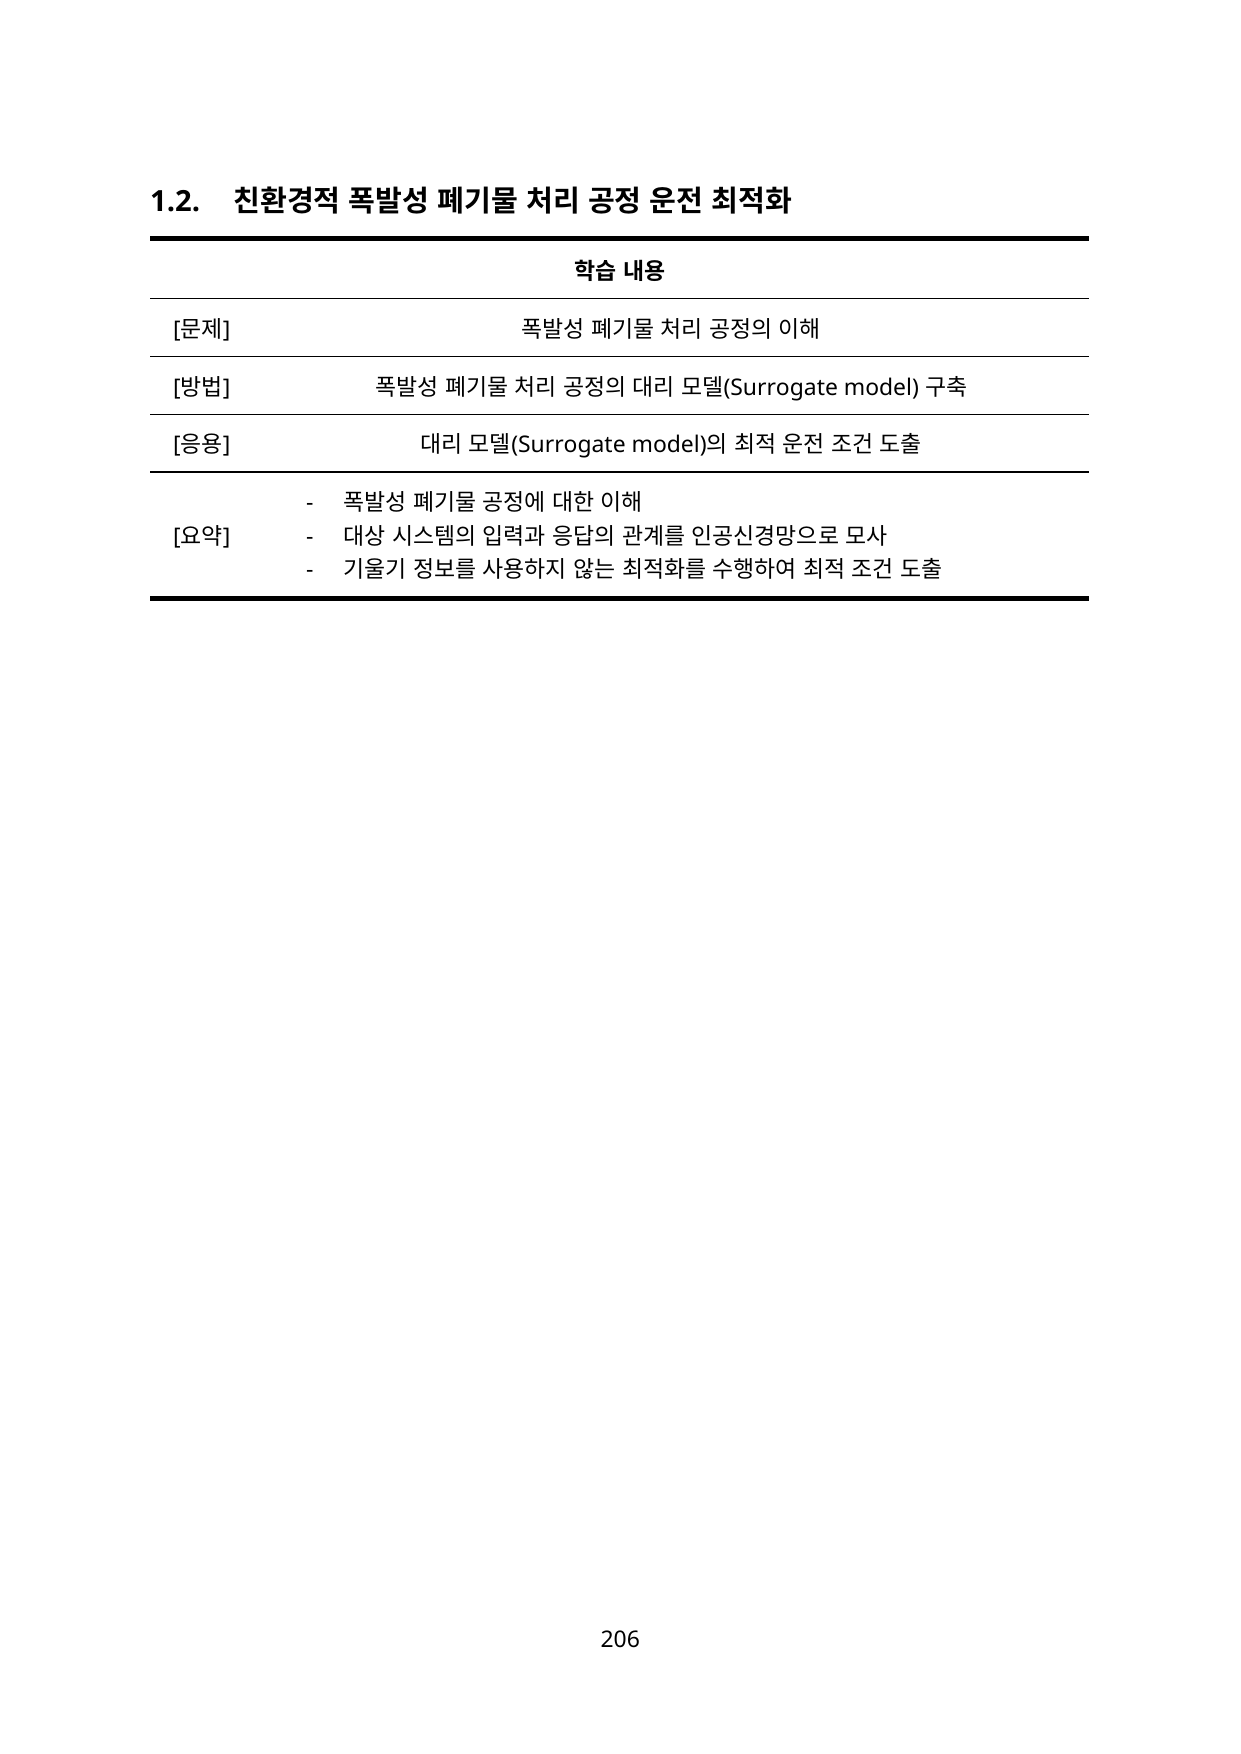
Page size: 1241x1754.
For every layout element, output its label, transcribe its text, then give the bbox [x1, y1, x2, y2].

subtitle 친환경적 폭발성 폐기물 처리 공정 운전 최적화 [150, 177, 1090, 219]
table_cell [방법] [150, 357, 253, 413]
table_cell [문제] [150, 299, 253, 356]
table_cell 폭발성 폐기물 처리 공정의 대리 모델(Surrogate model) 구축 [253, 357, 1089, 413]
table_header 학습 내용 [150, 241, 1089, 298]
table_cell [요약] [150, 473, 253, 596]
table_cell 폭발성 폐기물 공정에 대한 이해 대상 시스템의 입력과 응답의 관계를 인공신경망으로 모사 기울기 정보를 사용하지 않는 최적화를 수행하여 최적 조건 도출 [253, 473, 1089, 596]
table_cell [응용] [150, 415, 253, 471]
table_cell 대리 모델(Surrogate model)의 최적 운전 조건 도출 [253, 415, 1089, 471]
table_cell 폭발성 폐기물 처리 공정의 이해 [253, 299, 1089, 356]
